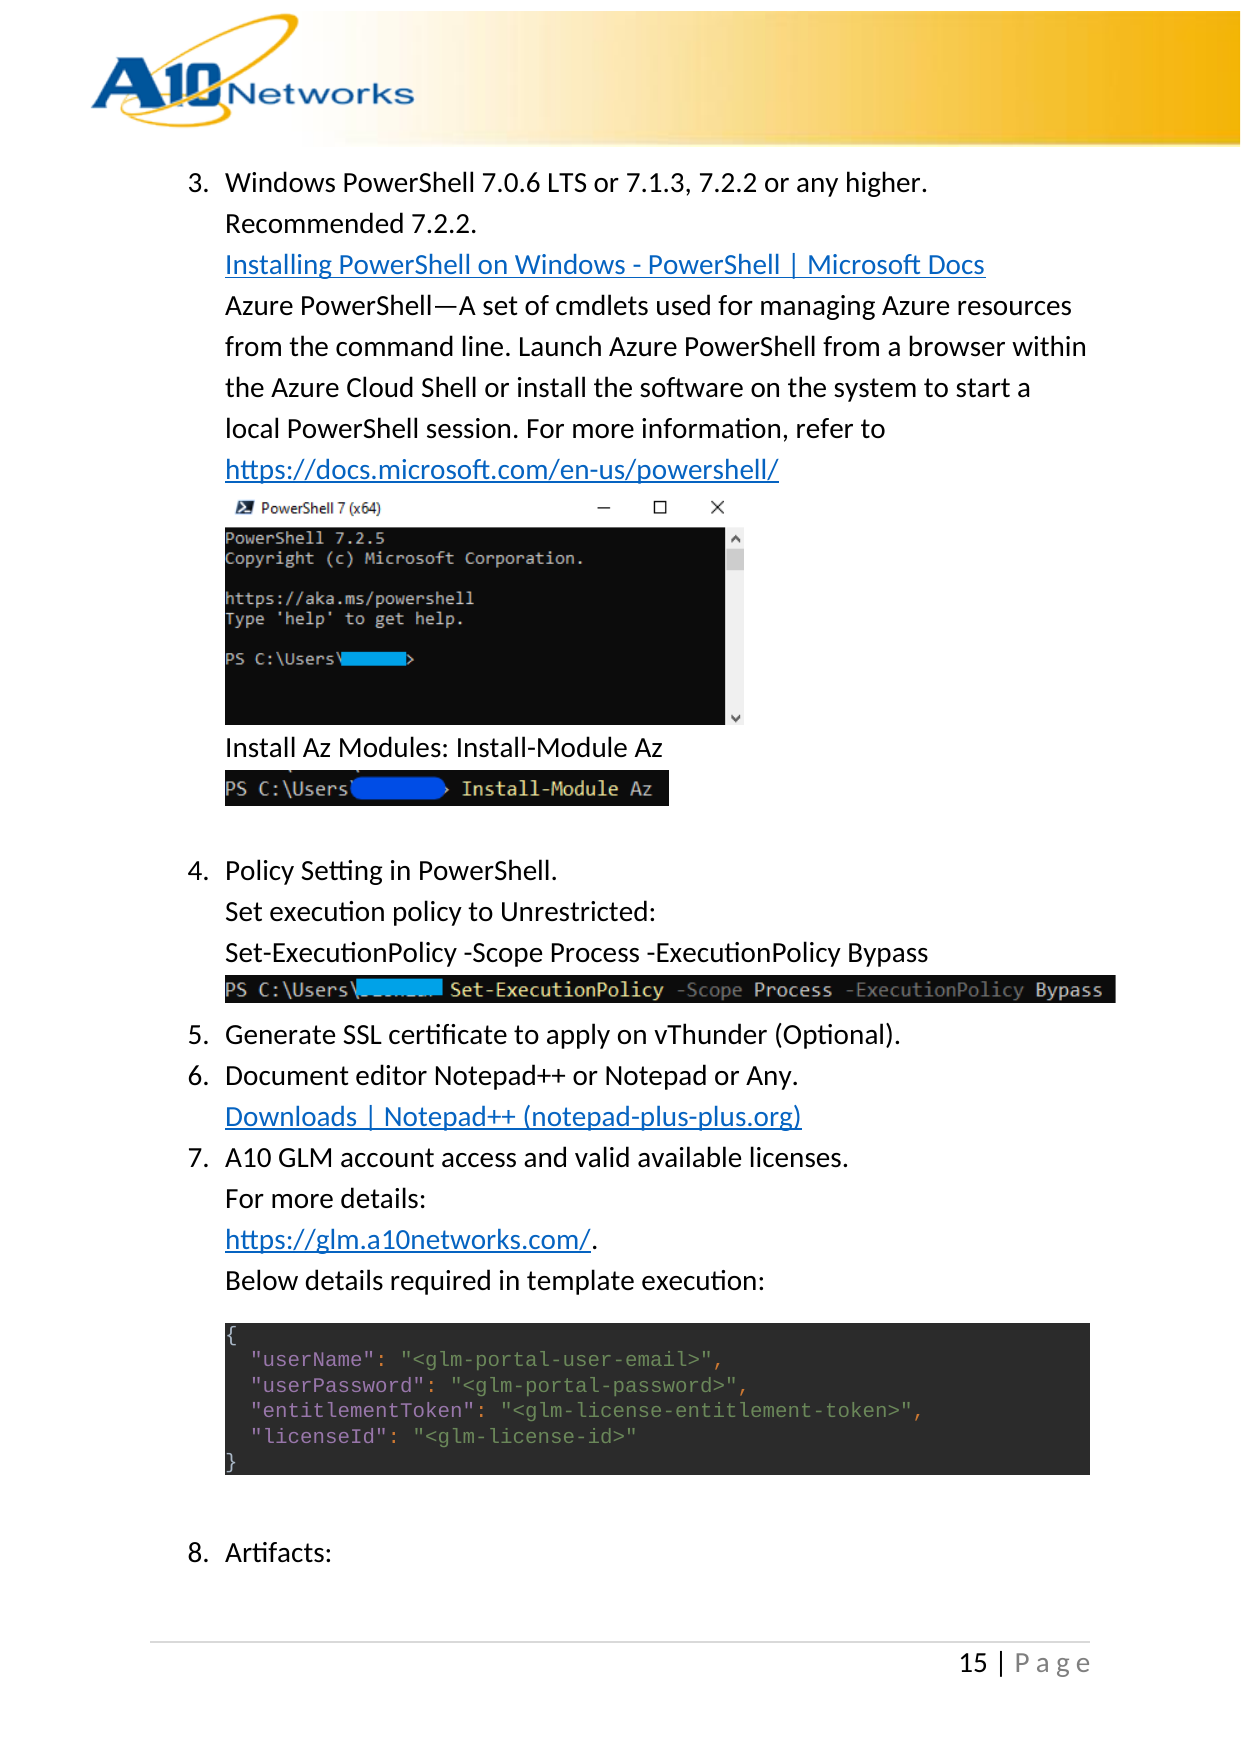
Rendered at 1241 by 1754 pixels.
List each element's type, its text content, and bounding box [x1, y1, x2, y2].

list Below details required in template execution: [225, 1262, 1090, 1297]
picture [225, 491, 744, 725]
picture [0, 11, 1241, 147]
list Generate SSL certificate to apply on vThunder (Optional). [187, 1016, 1090, 1052]
list Policy Setting in PowerShell. [187, 852, 1090, 888]
picture [225, 975, 1117, 1003]
list Artifacts: [187, 1534, 1090, 1570]
list Set execution policy to Unrestricted: [225, 893, 1090, 929]
list Set-ExecutionPolicy -Scope Process -ExecutionPolicy Bypass [225, 934, 1090, 970]
list Downloads | Notepad++ (notepad-plus-plus.org) [225, 1098, 1090, 1134]
text { "userName": "<glm-portal-user-email>", "userPassword": "<glm-portal-password>", "entitlementToken": "<glm-license-entitlement-token>", "licenseId": "<glm-license-id>" } [225, 1323, 1090, 1475]
picture [225, 770, 669, 806]
list Windows PowerShell 7.0.6 LTS or 7.1.3, 7.2.2 or any higher. Recommended 7.2.2. [187, 164, 1090, 241]
list Document editor Notepad++ or Notepad or Any. [187, 1057, 1090, 1093]
list A10 GLM account access and valid available licenses. [187, 1139, 1090, 1174]
list Azure PowerShell—A set of cmdlets used for managing Azure resources from the command line. Launch Azure PowerShell from a browser within the Azure Cloud Shell or install the software on the system to start a local PowerShell session. For more information, refer to https://docs.microsoft.com/en-us/powershell/ [225, 287, 1090, 486]
list For more details: [225, 1180, 1090, 1216]
list https://glm.a10networks.com/. [225, 1221, 1090, 1256]
list Installing PowerShell on Windows - PowerShell | Microsoft Docs [225, 246, 1090, 282]
